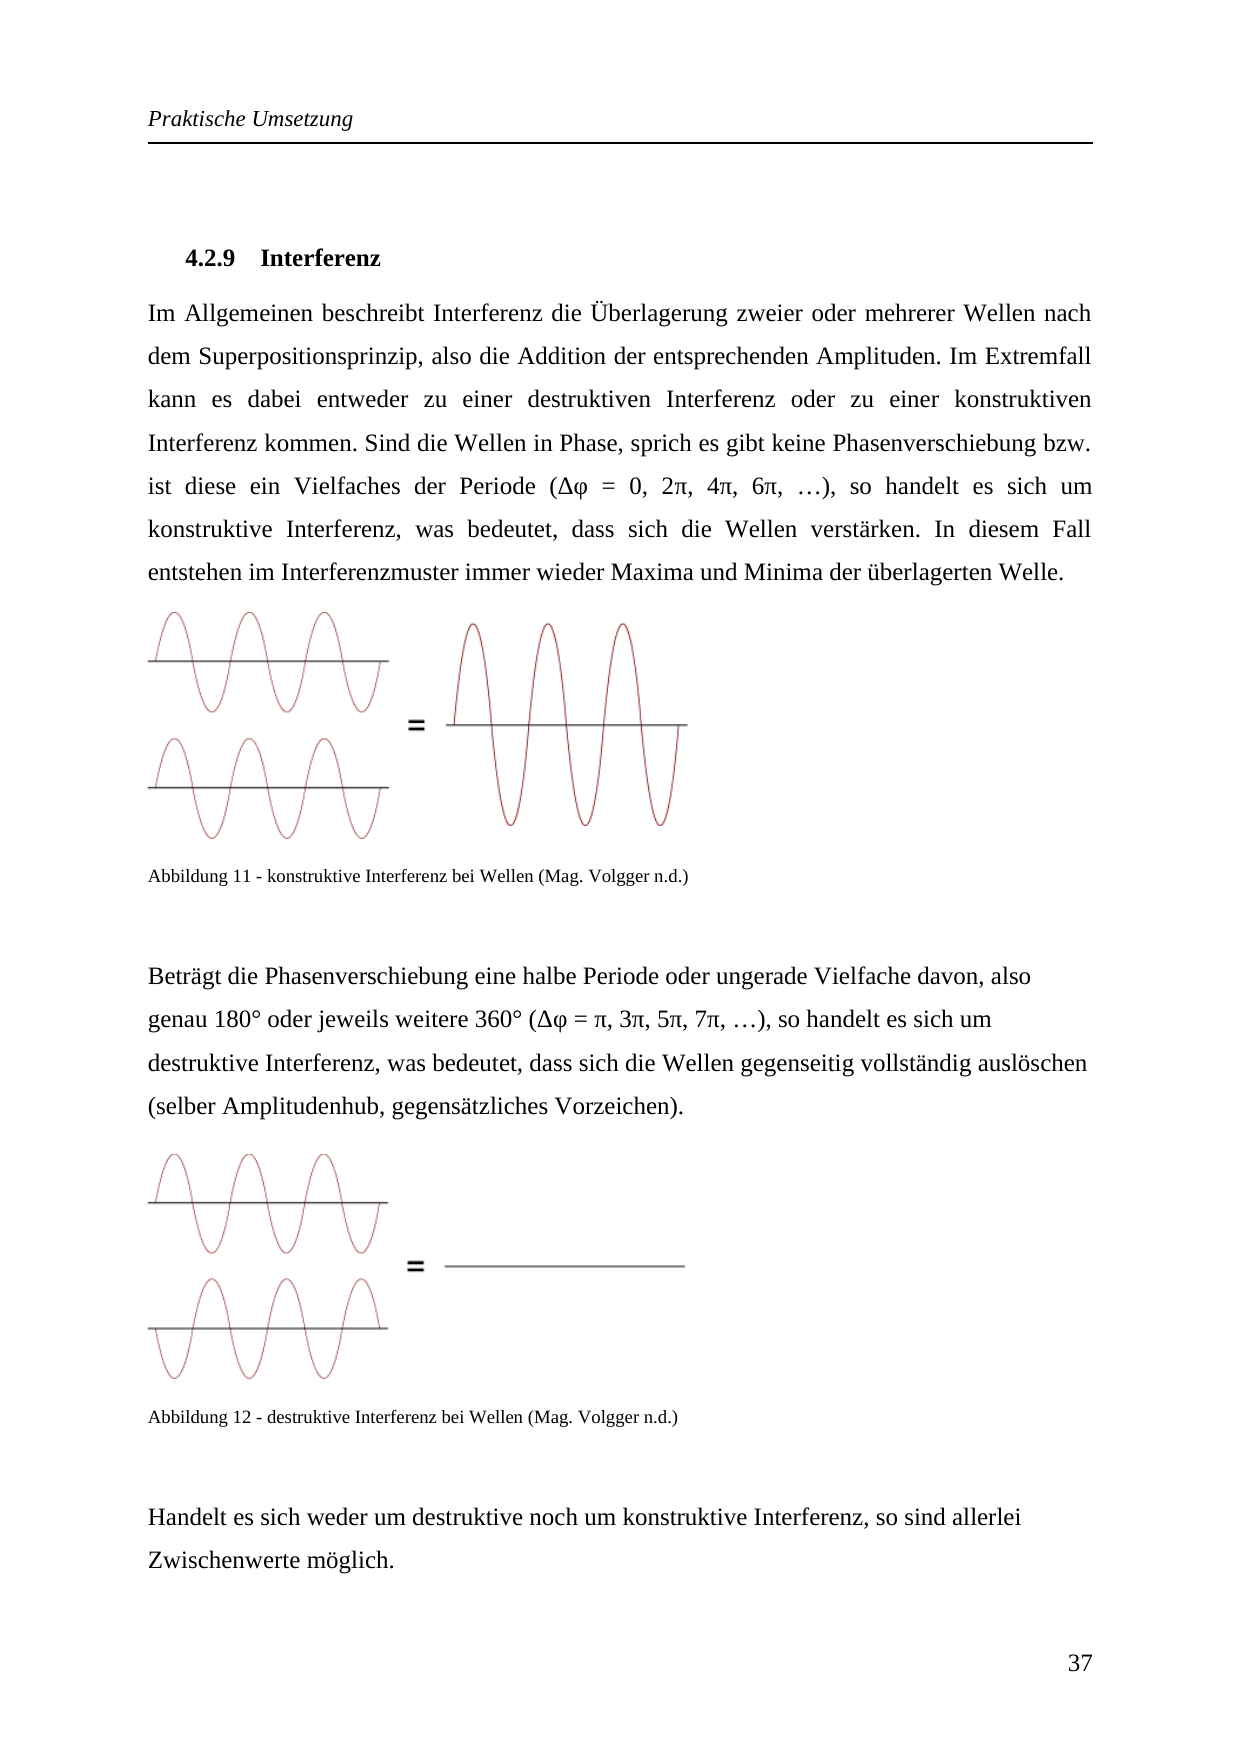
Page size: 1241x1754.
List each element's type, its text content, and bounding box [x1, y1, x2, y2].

text Beträgt die Phasenverschiebung eine halbe Periode oder ungerade Vielfache davon, also genau 180° oder jeweils weitere 360° (Δφ = π, 3π, 5π, 7π, …), so handelt es sich um destruktive Interferenz, was bedeutet, dass sich die Wellen gegenseitig vollständig auslöschen (selber Amplitudenhub, gegensätzliches Vorzeichen). [148, 961, 1093, 1119]
text Abbildung 11 - konstruktive Interferenz bei Wellen (Mag. Volgger n.d.) [148, 865, 1093, 887]
text Im Allgemeinen beschreibt Interferenz die Überlagerung zweier oder mehrerer Wellen nach dem Superpositionsprinzip, also die Addition der entsprechenden Amplituden. Im Extremfall kann es dabei entweder zu einer destruktiven Interferenz oder zu einer konstruktiven Interferenz kommen. Sind die Wellen in Phase, sprich es gibt keine Phasenverschiebung bzw. ist diese ein Vielfaches der Periode (Δφ = 0, 2π, 4π, 6π, …), so handelt es sich um konstruktive Interferenz, was bedeutet, dass sich die Wellen verstärken. In diesem Fall entstehen im Interferenzmuster immer wieder Maxima und Minima der überlagerten Welle. [148, 298, 1093, 586]
picture [147, 1154, 685, 1379]
text Handelt es sich weder um destruktive noch um konstruktive Interferenz, so sind allerlei Zwischenwerte möglich. [148, 1502, 1093, 1574]
picture [147, 612, 688, 839]
subtitle Interferenz [185, 243, 1093, 271]
text Abbildung 12 - destruktive Interferenz bei Wellen (Mag. Volgger n.d.) [148, 1406, 1093, 1427]
